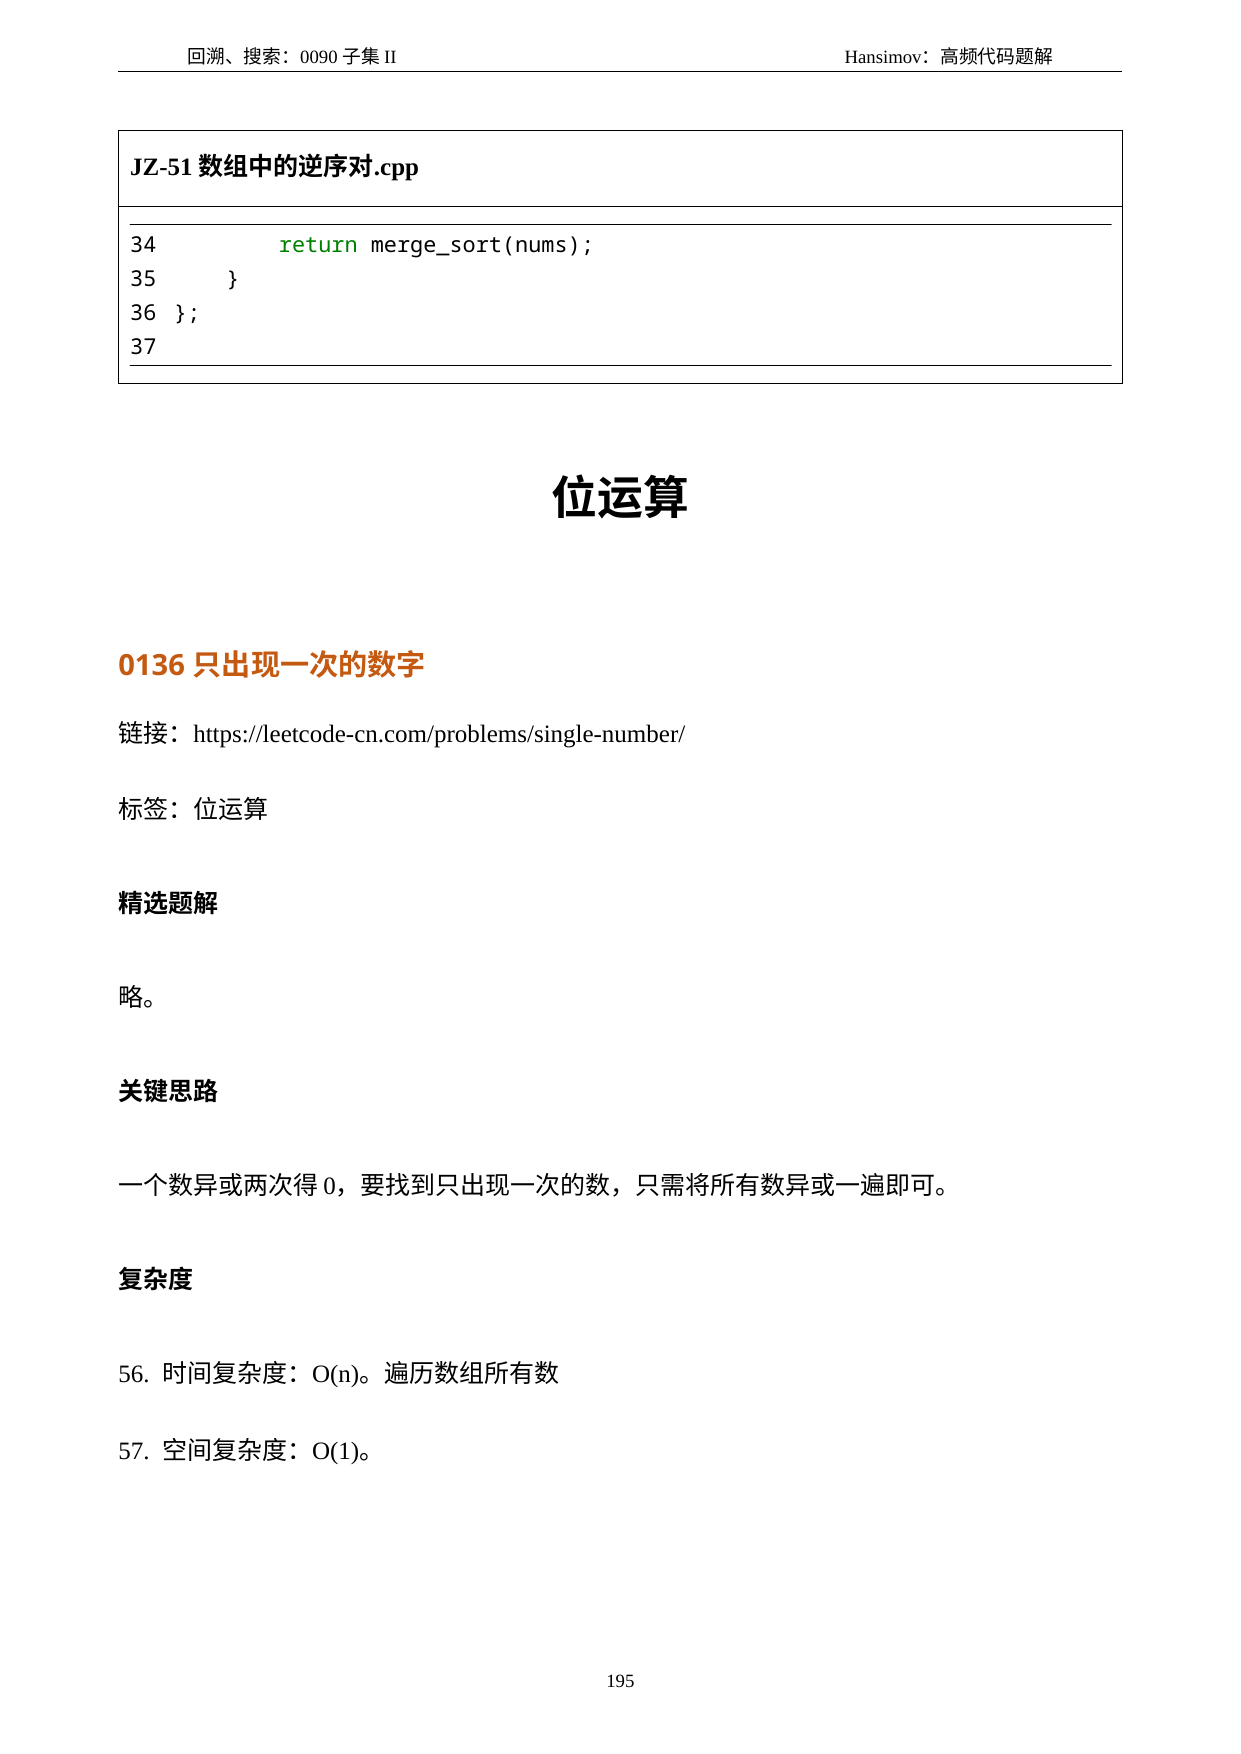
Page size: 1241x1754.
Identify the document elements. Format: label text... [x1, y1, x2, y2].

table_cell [119, 207, 1122, 383]
list 时间复杂度：O(n)。遍历数组所有数 [118, 1338, 1122, 1406]
subtitle 复杂度 [118, 1244, 1097, 1312]
text 标签：位运算 [118, 774, 1122, 842]
subtitle 精选题解 [118, 868, 1097, 936]
list 空间复杂度：O(1)。 [118, 1415, 1122, 1483]
text 略。 [118, 962, 1122, 1030]
subtitle 位运算 [118, 461, 1122, 528]
table_header JZ-51 数组中的逆序对.cpp [119, 131, 1122, 206]
subtitle 关键思路 [118, 1056, 1097, 1124]
text 一个数异或两次得0，要找到只出现一次的数，只需将所有数异或一遍即可。 [118, 1150, 1122, 1218]
text 链接：https://leetcode-cn.com/problems/single-number/ [118, 697, 1122, 765]
subtitle 0136 只出现一次的数字 [118, 629, 1097, 697]
